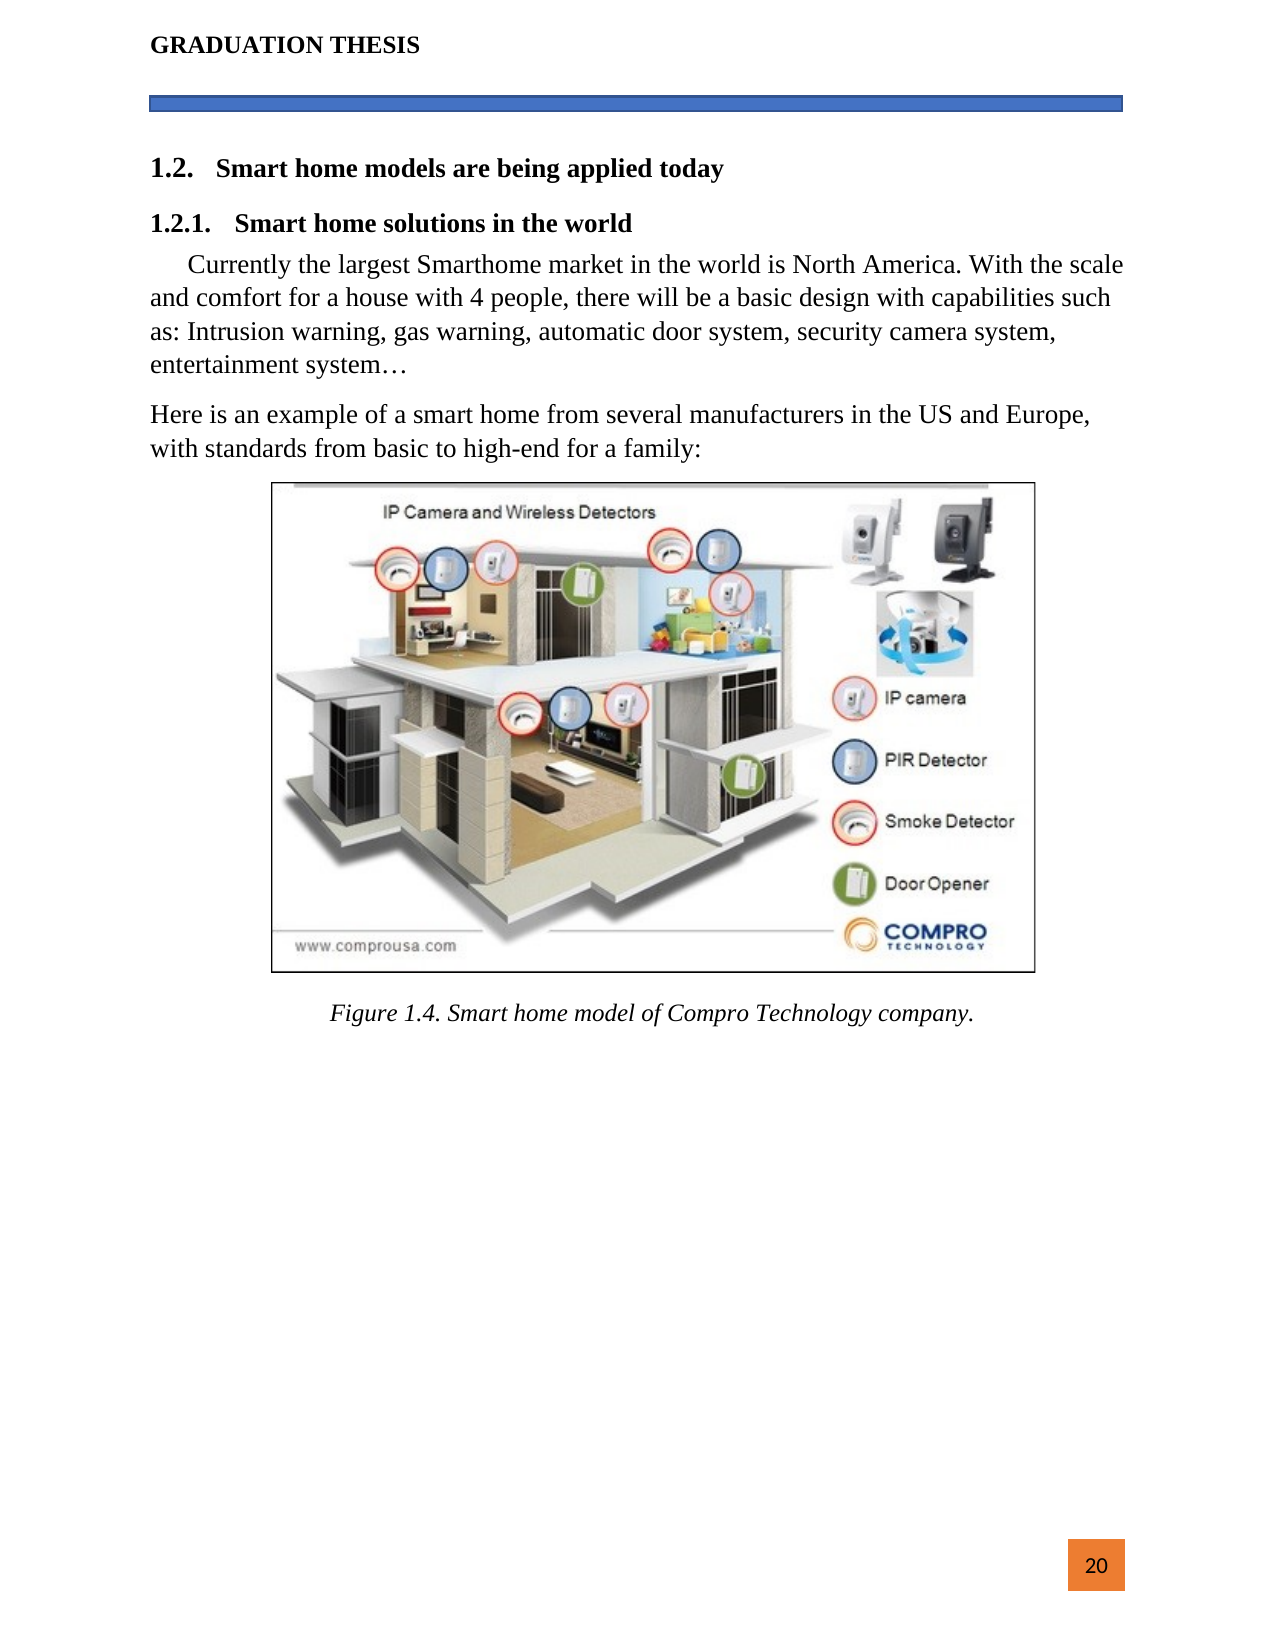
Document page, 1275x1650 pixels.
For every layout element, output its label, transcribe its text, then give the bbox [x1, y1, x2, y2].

subtitle Smart home solutions in the world [150, 207, 1125, 238]
text Figure 1.4. Smart home model of Compro Technology company. [181, 998, 1125, 1027]
picture [271, 482, 1036, 973]
subtitle Smart home models are being applied today [150, 150, 1125, 183]
text Here is an example of a smart home from several manufacturers in the US and Europe, with standards from basic to high-end for a family: [150, 398, 1125, 463]
text Currently the largest Smarthome market in the world is North America. With the scale and comfort for a house with 4 people, there will be a basic design with capabilities such as: Intrusion warning, gas warning, automatic door system, security camera system, entertainment system… [150, 248, 1125, 379]
